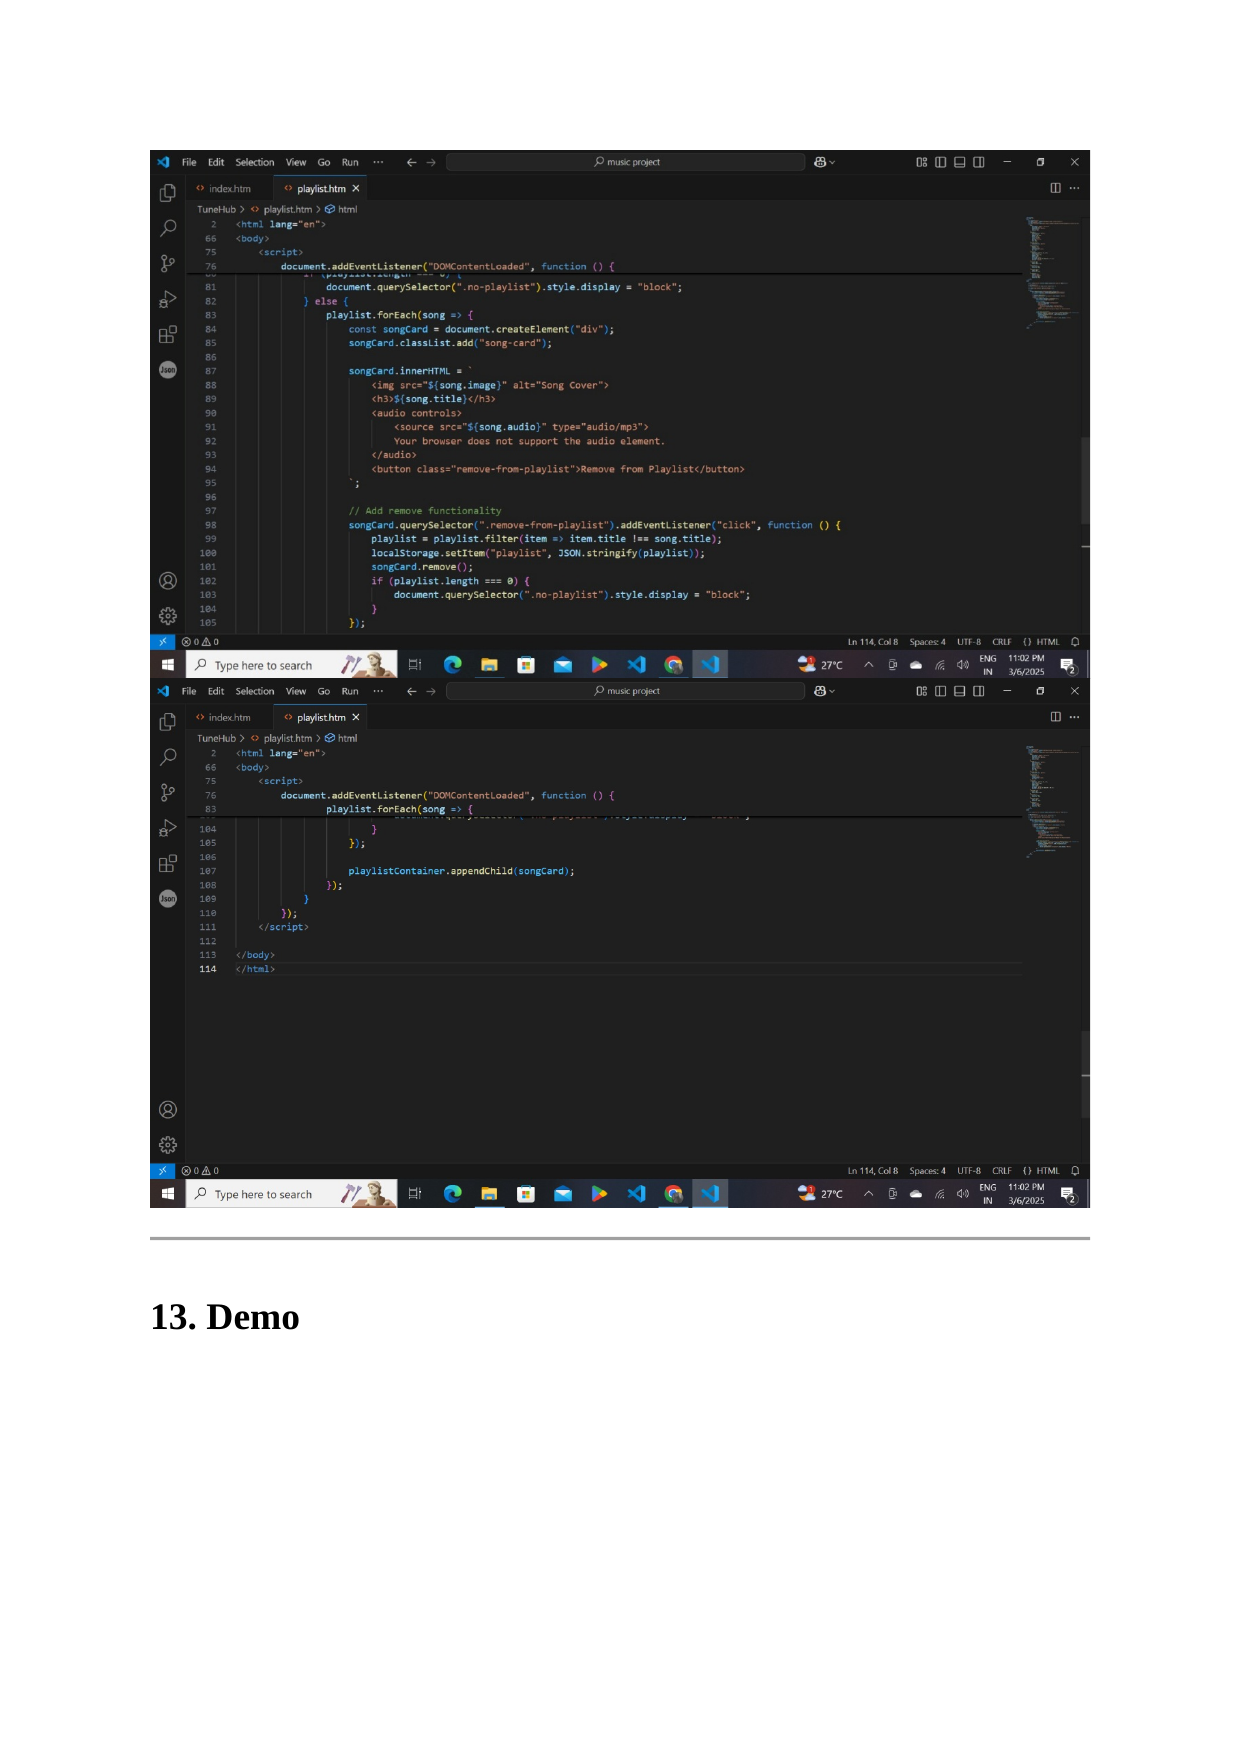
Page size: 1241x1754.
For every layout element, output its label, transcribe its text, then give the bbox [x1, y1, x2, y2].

subtitle 13. Demo [150, 1295, 1090, 1338]
picture [150, 150, 1091, 1208]
